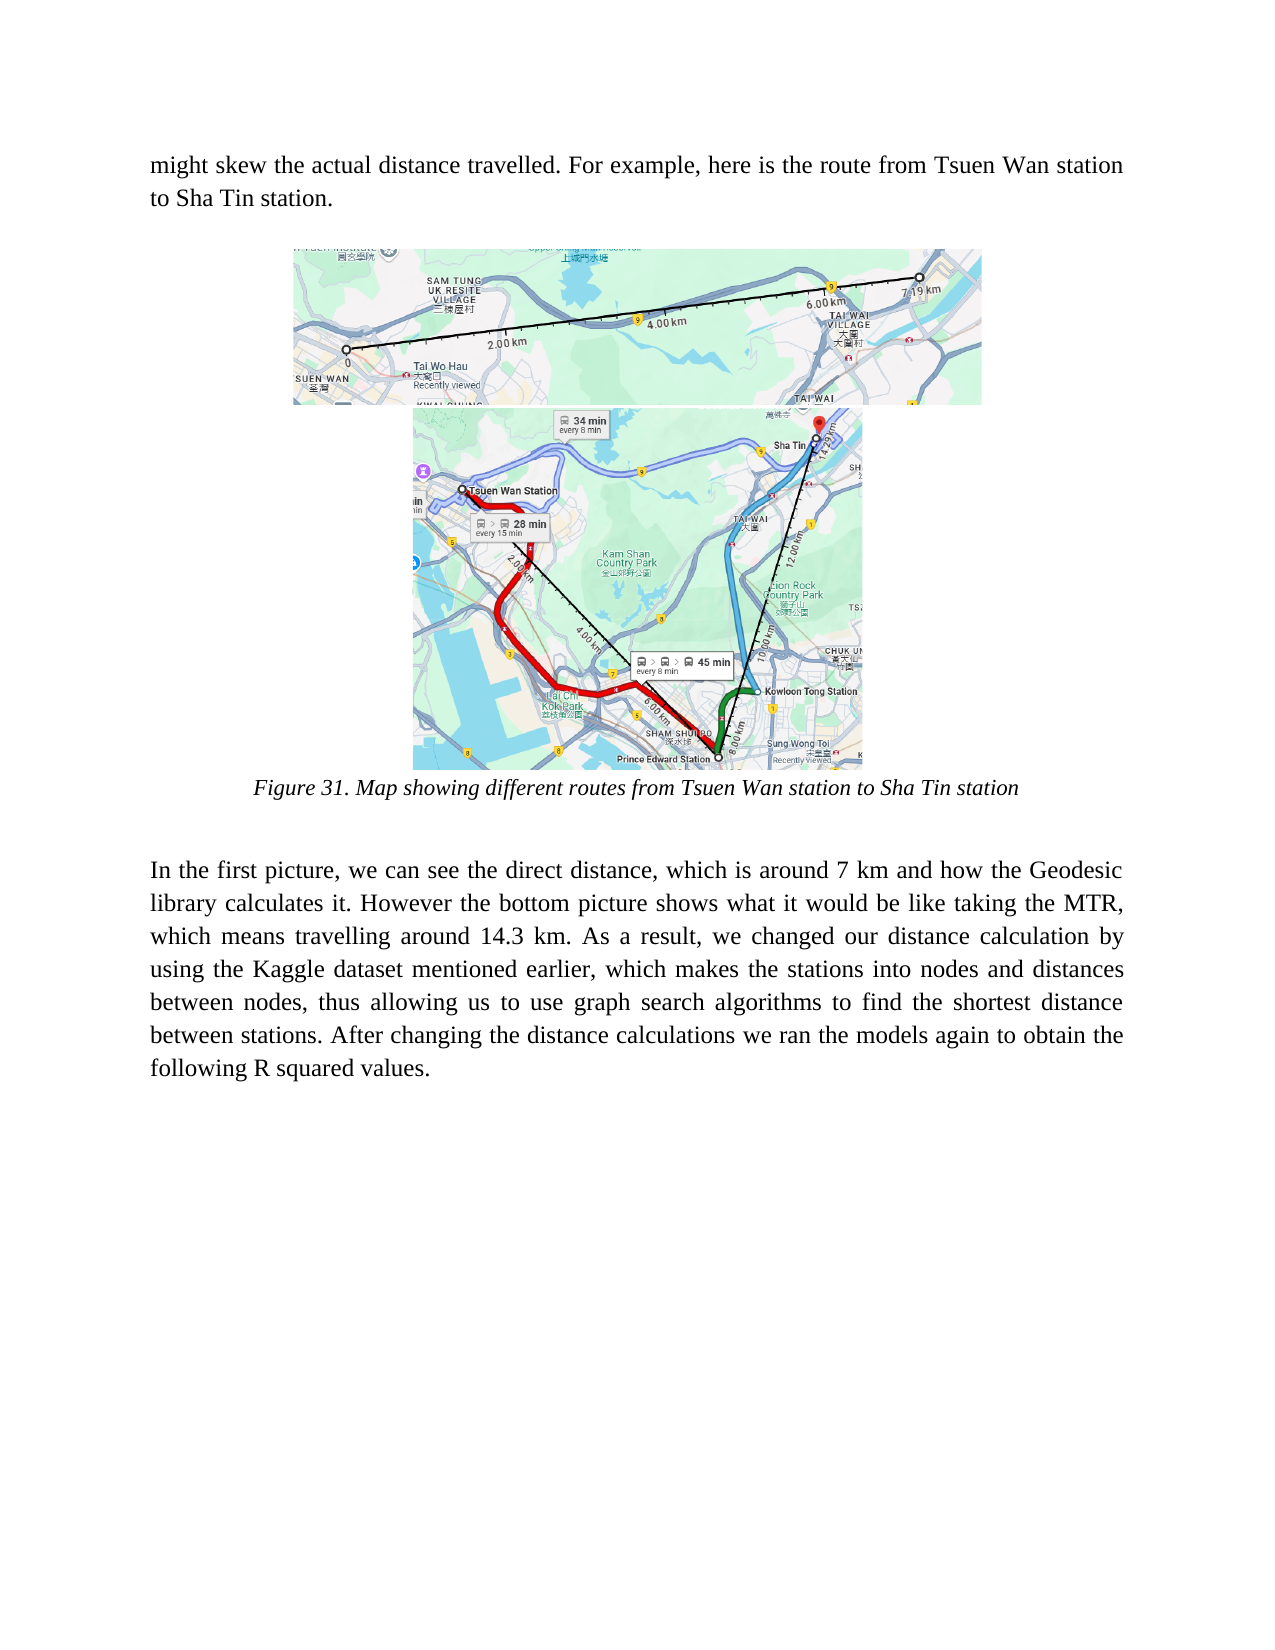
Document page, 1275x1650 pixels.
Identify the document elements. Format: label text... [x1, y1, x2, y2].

picture [293, 249, 982, 405]
picture [412, 408, 863, 770]
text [150, 150, 1125, 212]
text In the first picture, we can see the direct distance, which is around 7 km and how the Geodesic library calculates it. However the bottom picture shows what it would be like taking the MTR, which means travelling around 14.3 km. As a result, we changed our distance calculation by using the Kaggle dataset mentioned earlier, which makes the stations into nodes and distances between nodes, thus allowing us to use graph search algorithms to find the shortest distance between stations. After changing the distance calculations we ran the models again to obtain the following R squared values. [150, 855, 1125, 1082]
text Figure 31. Map showing different routes from Tsuen Wan station to Sha Tin station [150, 774, 1125, 800]
